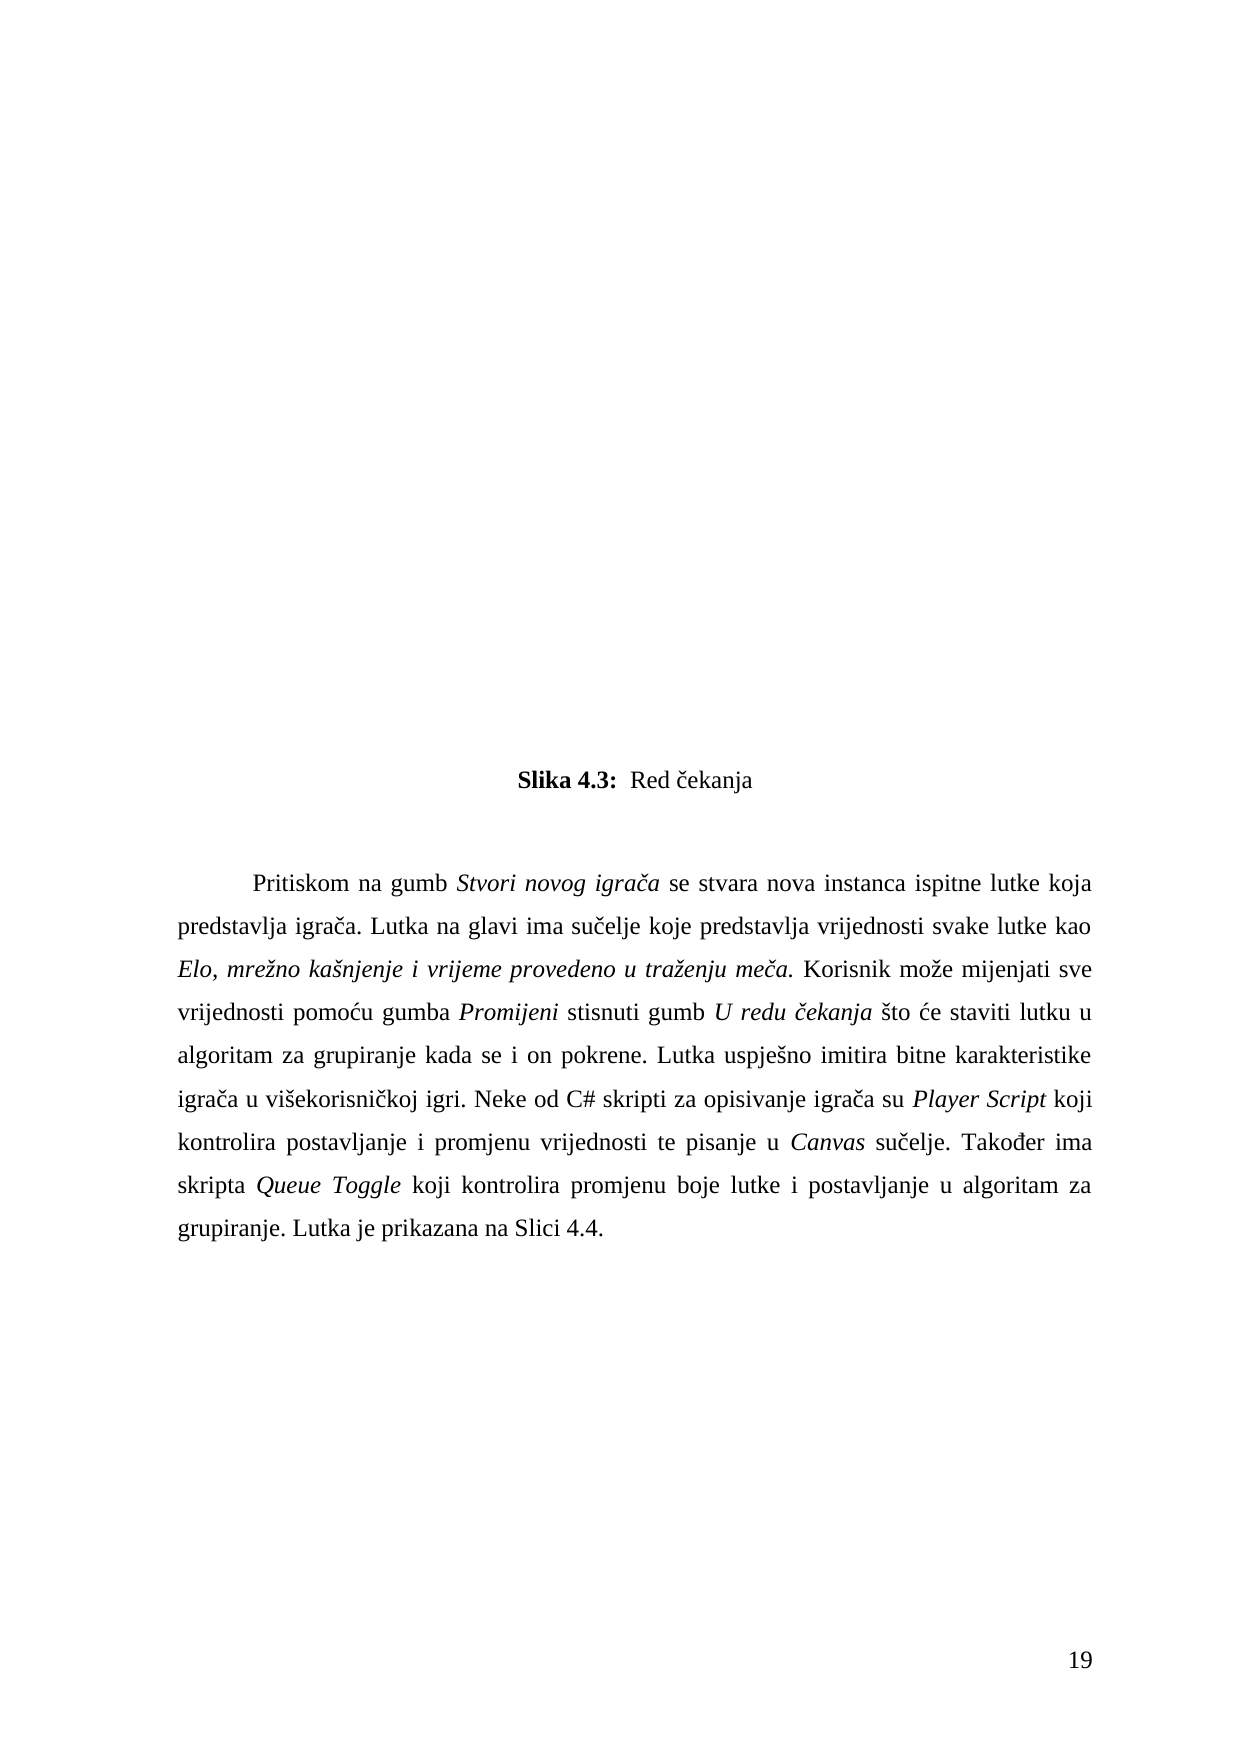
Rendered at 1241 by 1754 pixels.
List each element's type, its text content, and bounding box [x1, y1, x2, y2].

text Pritiskom na gumb Stvori novog igrača se stvara nova instanca ispitne lutke koja predstavlja igrača. Lutka na glavi ima sučelje koje predstavlja vrijednosti svake lutke kao Elo, mrežno kašnjenje i vrijeme provedeno u traženju meča. Korisnik može mijenjati sve vrijednosti pomoću gumba Promijeni stisnuti gumb U redu čekanja što će staviti lutku u algoritam za grupiranje kada se i on pokrene. Lutka uspješno imitira bitne karakteristike igrača u višekorisničkoj igri. Neke od C# skripti za opisivanje igrača su Player Script koji kontrolira postavljanje i promjenu vrijednosti te pisanje u Canvas sučelje. Također ima skripta Queue Toggle koji kontrolira promjenu boje lutke i postavljanje u algoritam za grupiranje. Lutka je prikazana na Slici 4.4. [177, 868, 1092, 1242]
